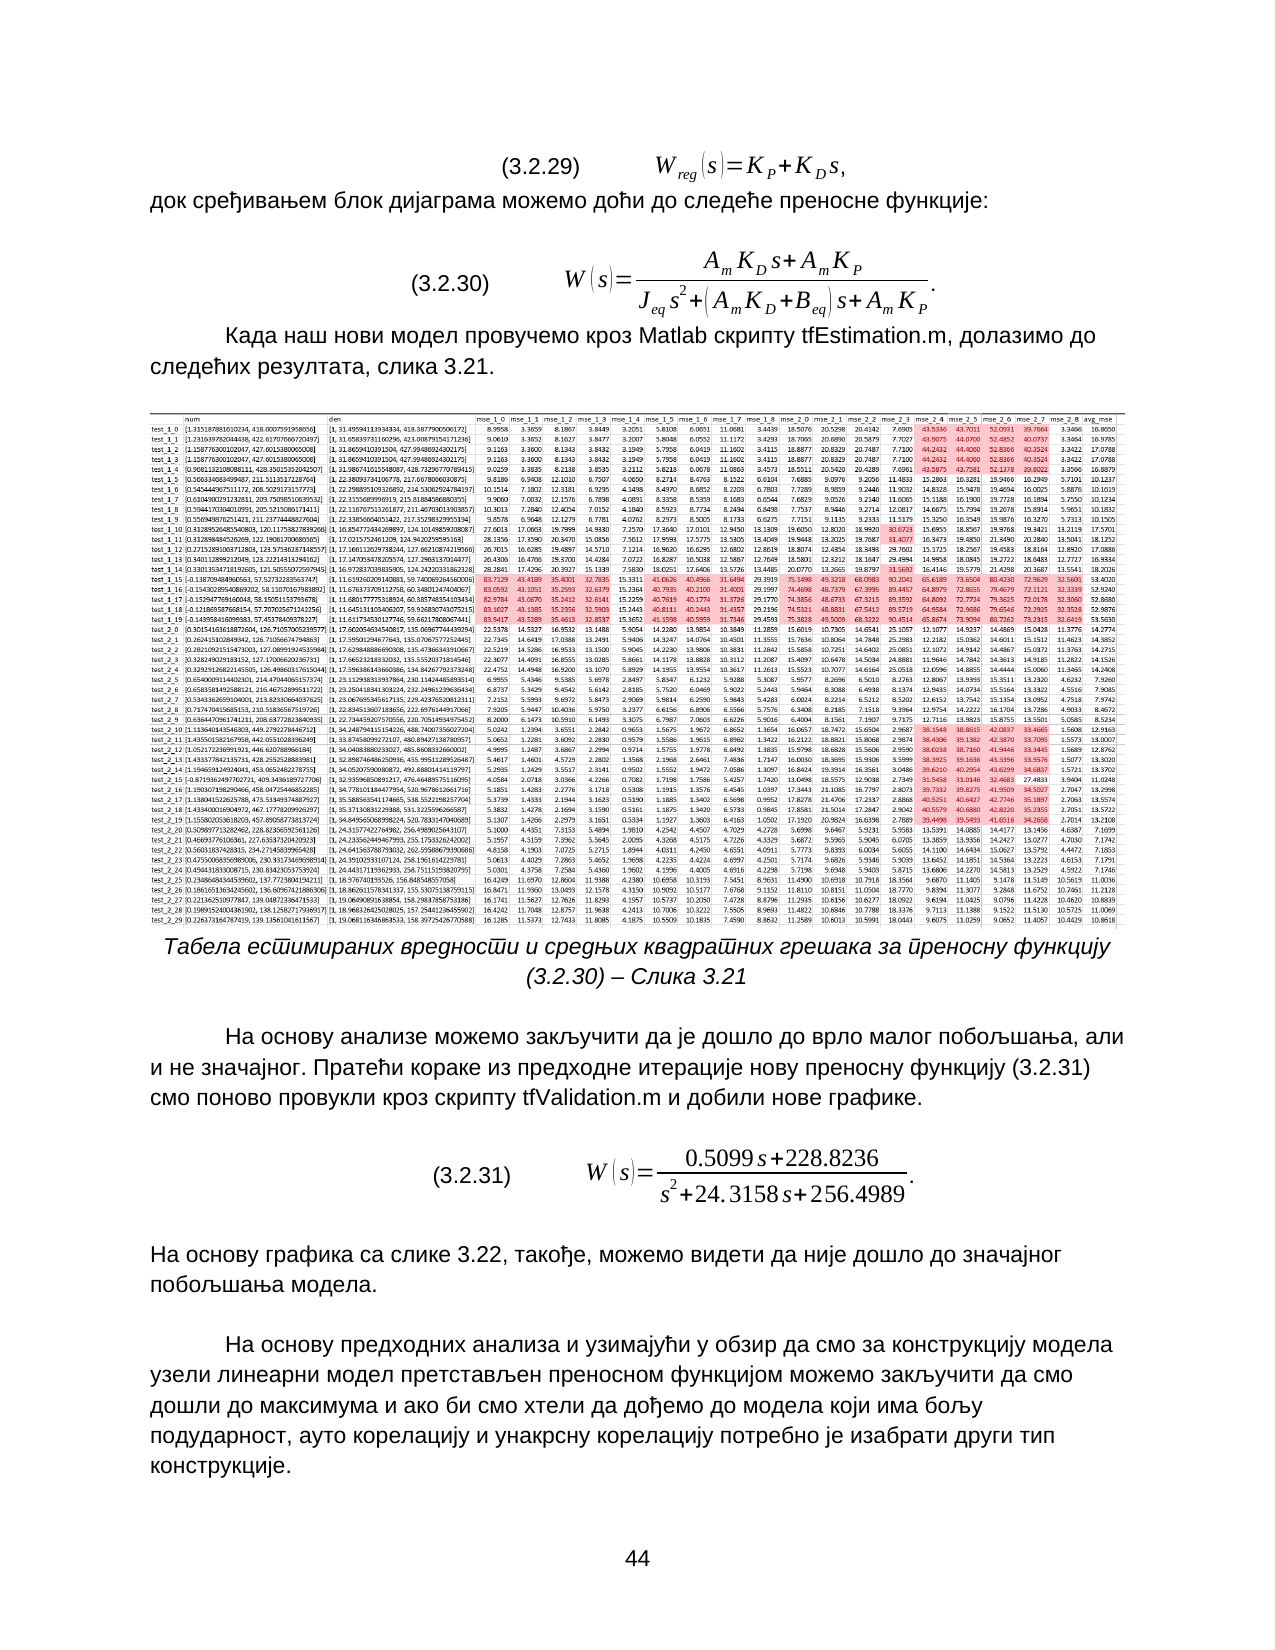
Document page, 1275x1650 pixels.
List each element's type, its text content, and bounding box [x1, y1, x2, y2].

list , [261, 150, 1125, 183]
text На основу анализе можемо закључити да је дошло до врло малог побољшања, али и не значајног. Пратећи кораке из предходне итерације нову преносну функцију (3.2.31) смо поново провукли кроз скрипту tfValidation.m и добили нове графике. [150, 1023, 1125, 1110]
text док сређивањем блок дијаграма можемо доћи до следеће преносне функције: [150, 187, 1125, 213]
text Када наш нови модел провучемо кроз Matlab скрипту tfEstimation.m, долазимо до следећих резултата, слика 3.21. [150, 322, 1125, 379]
text На основу предходних анализа и узимајући у обзир да смо за конструкцију модела узели линеарни модел претстављен преносном функцијом можемо закључити да смо дошли до максимума и ако би смо хтели да дођемо до модела који има бољу подударност, ауто корелацију и унакрсну корелацију потребно је изабрати други тип конструкције. [150, 1331, 1125, 1478]
text На основу графика са слике 3.22, такође, можемо видети да није дошло до значајног побољшања модела. [150, 1241, 1125, 1297]
list . [261, 1144, 1125, 1207]
list . [261, 247, 1125, 319]
text Табела естимираних вредности и средњих квадратних грешака за преносну функцију (3.2.30) – Слика 3.21 [150, 933, 1125, 989]
picture [150, 413, 1125, 929]
